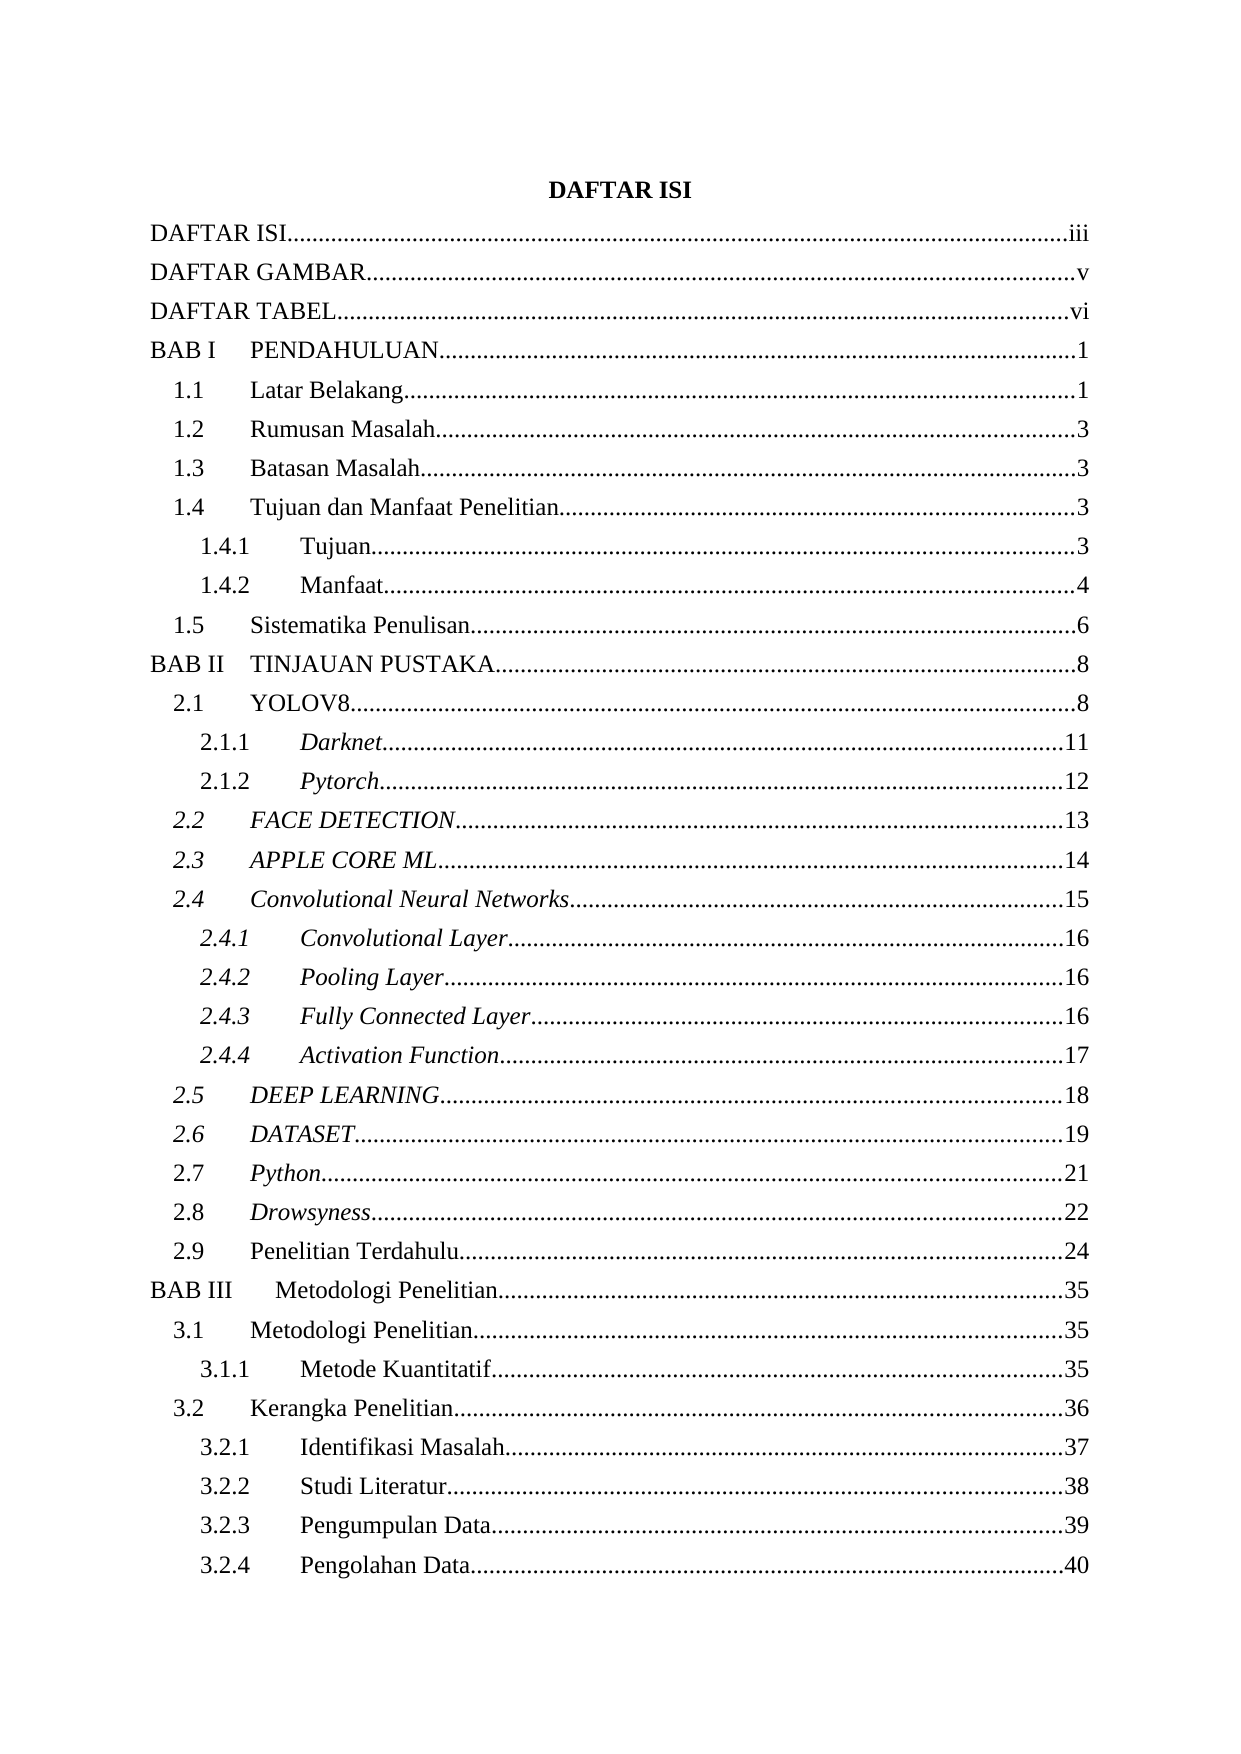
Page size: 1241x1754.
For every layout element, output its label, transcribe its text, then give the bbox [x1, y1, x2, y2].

text 2.1.2 Pytorch 12 [200, 766, 1090, 795]
text 3.2.2 Studi Literatur 38 [200, 1471, 1090, 1500]
text BAB I PENDAHULUAN 1 [150, 336, 1090, 364]
text 2.4.4 Activation Function 17 [200, 1041, 1090, 1069]
text BAB II TINJAUAN PUSTAKA 8 [150, 649, 1090, 678]
text 1.4.2 Manfaat 4 [200, 571, 1090, 599]
text 3.2.3 Pengumpulan Data 39 [200, 1511, 1090, 1539]
text 1.1 Latar Belakang 1 [173, 375, 1090, 403]
text 2.3 APPLE CORE ML 14 [173, 845, 1090, 873]
text 2.6 DATASET 19 [173, 1119, 1090, 1148]
text 2.7 Python 21 [173, 1158, 1090, 1187]
text DAFTAR TABEL vi [150, 296, 1090, 325]
text 2.9 Penelitian Terdahulu 24 [173, 1236, 1090, 1265]
text 1.2 Rumusan Masalah 3 [173, 414, 1090, 443]
text DAFTAR GAMBAR v [150, 257, 1090, 286]
text 3.2.4 Pengolahan Data 40 [200, 1550, 1090, 1578]
text 2.4.2 Pooling Layer 16 [200, 962, 1090, 991]
text DAFTAR ISI iii [150, 218, 1090, 247]
text 2.4.3 Fully Connected Layer 16 [200, 1001, 1090, 1030]
text 2.8 Drowsyness 22 [173, 1197, 1090, 1226]
text 1.3 Batasan Masalah 3 [173, 453, 1090, 482]
text 1.4 Tujuan dan Manfaat Penelitian 3 [173, 492, 1090, 521]
text 2.4 Convolutional Neural Networks 15 [173, 884, 1090, 913]
text 3.2 Kerangka Penelitian 36 [173, 1393, 1090, 1422]
text 3.1 Metodologi Penelitian 35 [173, 1315, 1090, 1343]
text 3.1.1 Metode Kuantitatif 35 [200, 1354, 1090, 1383]
text 2.5 DEEP LEARNING 18 [173, 1080, 1090, 1108]
text 2.1 YOLOV8 8 [173, 688, 1090, 717]
subtitle DAFTAR ISI [150, 175, 1090, 204]
text 2.4.1 Convolutional Layer 16 [200, 923, 1090, 952]
text 2.2 FACE DETECTION 13 [173, 806, 1090, 834]
text BAB III Metodologi Penelitian 35 [150, 1276, 1090, 1304]
text 2.1.1 Darknet 11 [200, 727, 1090, 756]
text 1.4.1 Tujuan 3 [200, 531, 1090, 560]
text 3.2.1 Identifikasi Masalah 37 [200, 1432, 1090, 1461]
text 1.5 Sistematika Penulisan 6 [173, 610, 1090, 638]
